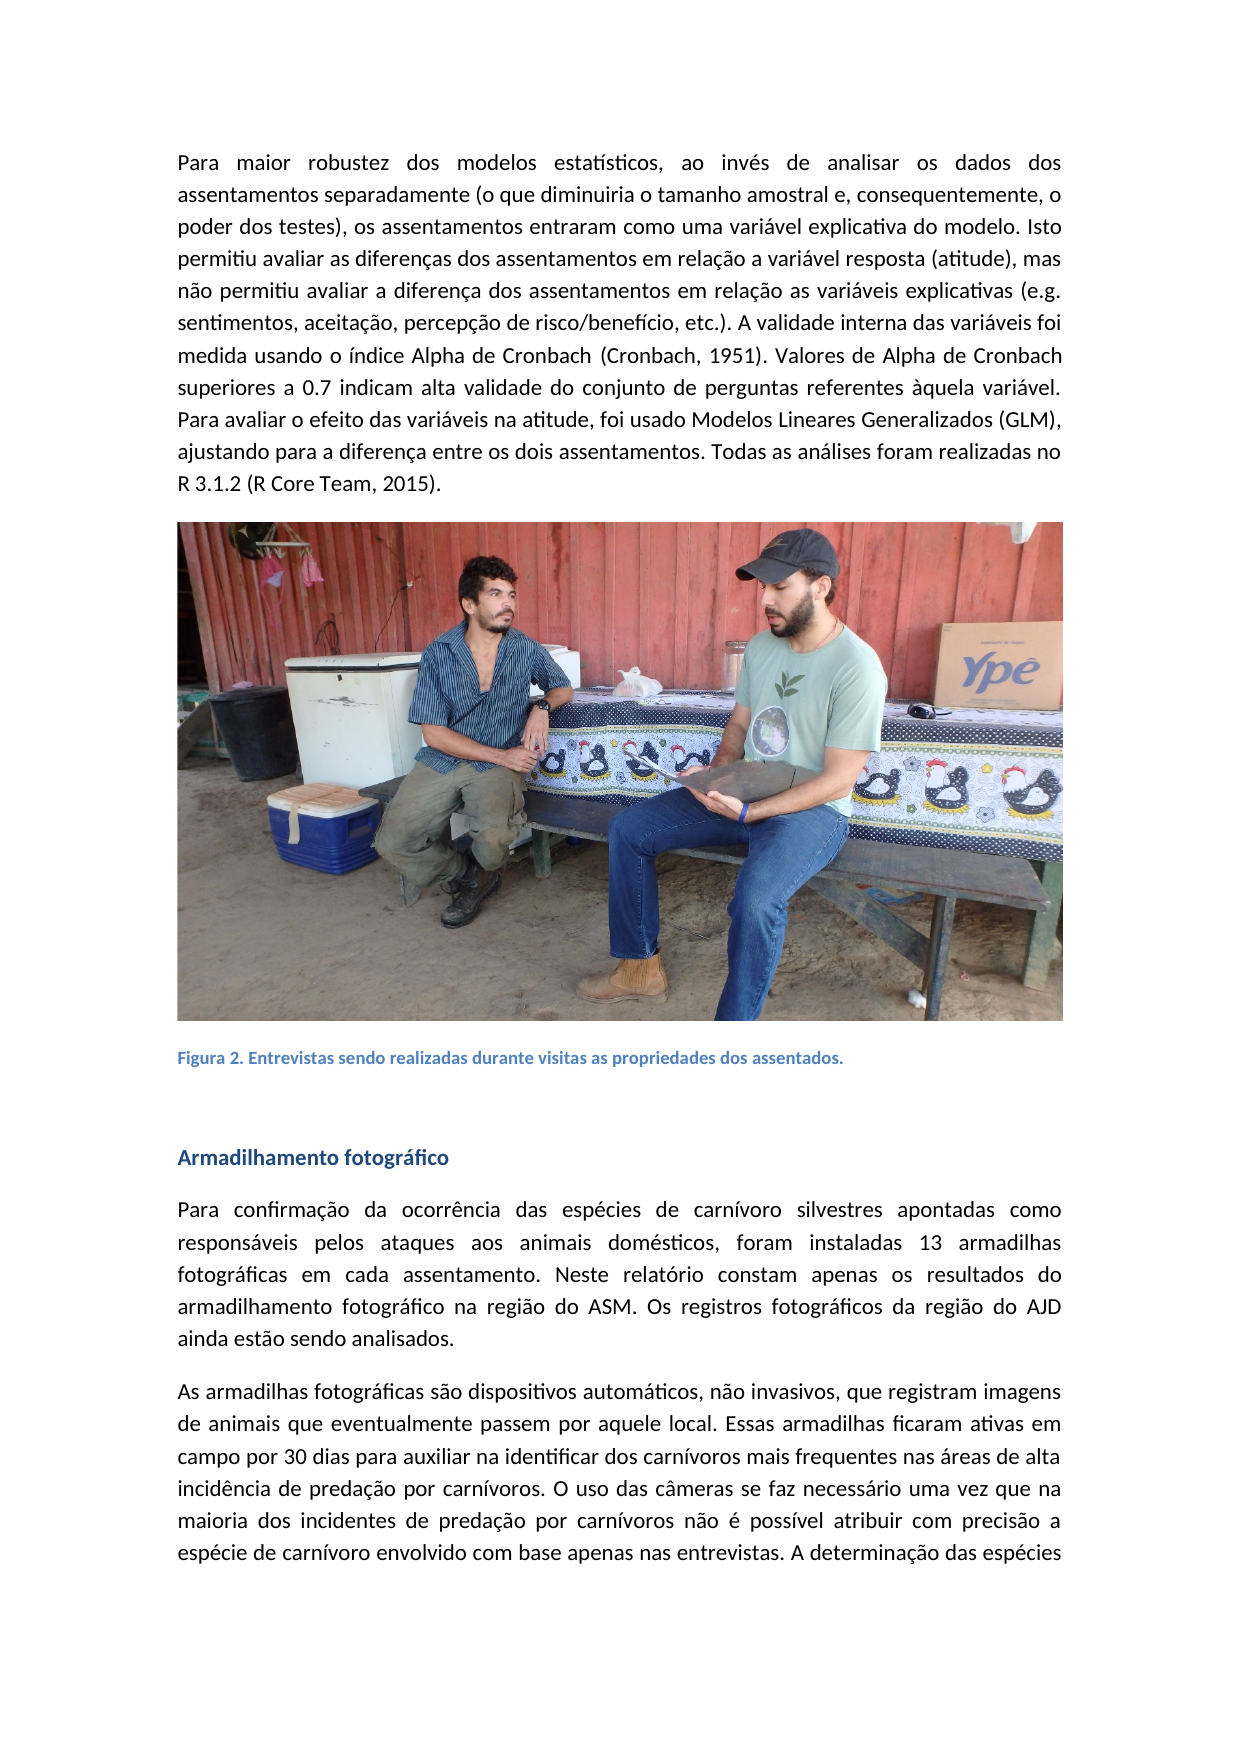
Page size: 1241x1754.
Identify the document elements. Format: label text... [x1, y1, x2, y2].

text Para confirmação da ocorrência das espécies de carnívoro silvestres apontadas como responsáveis pelos ataques aos animais domésticos, foram instaladas 13 armadilhas fotográficas em cada assentamento. Neste relatório constam apenas os resultados do armadilhamento fotográfico na região do ASM. Os registros fotográficos da região do AJD ainda estão sendo analisados. [177, 1196, 1063, 1352]
text Para maior robustez dos modelos estatísticos, ao invés de analisar os dados dos assentamentos separadamente (o que diminuiria o tamanho amostral e, consequentemente, o poder dos testes), os assentamentos entraram como uma variável explicativa do modelo. Isto permitiu avaliar as diferenças dos assentamentos em relação a variável resposta (atitude), mas não permitiu avaliar a diferença dos assentamentos em relação as variáveis explicativas (e.g. sentimentos, aceitação, percepção de risco/benefício, etc.). A validade interna das variáveis foi medida usando o índice Alpha de Cronbach (Cronbach, 1951). Valores de Alpha de Cronbach superiores a 0.7 indicam alta validade do conjunto de perguntas referentes àquela variável. Para avaliar o efeito das variáveis na atitude, foi usado Modelos Lineares Generalizados (GLM), ajustando para a diferença entre os dois assentamentos. Todas as análises foram realizadas no R 3.1.2 (R Core Team, 2015). [177, 148, 1063, 497]
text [177, 1377, 1063, 1566]
text Armadilhamento fotográfico [177, 1143, 1063, 1171]
picture [177, 522, 1063, 1021]
